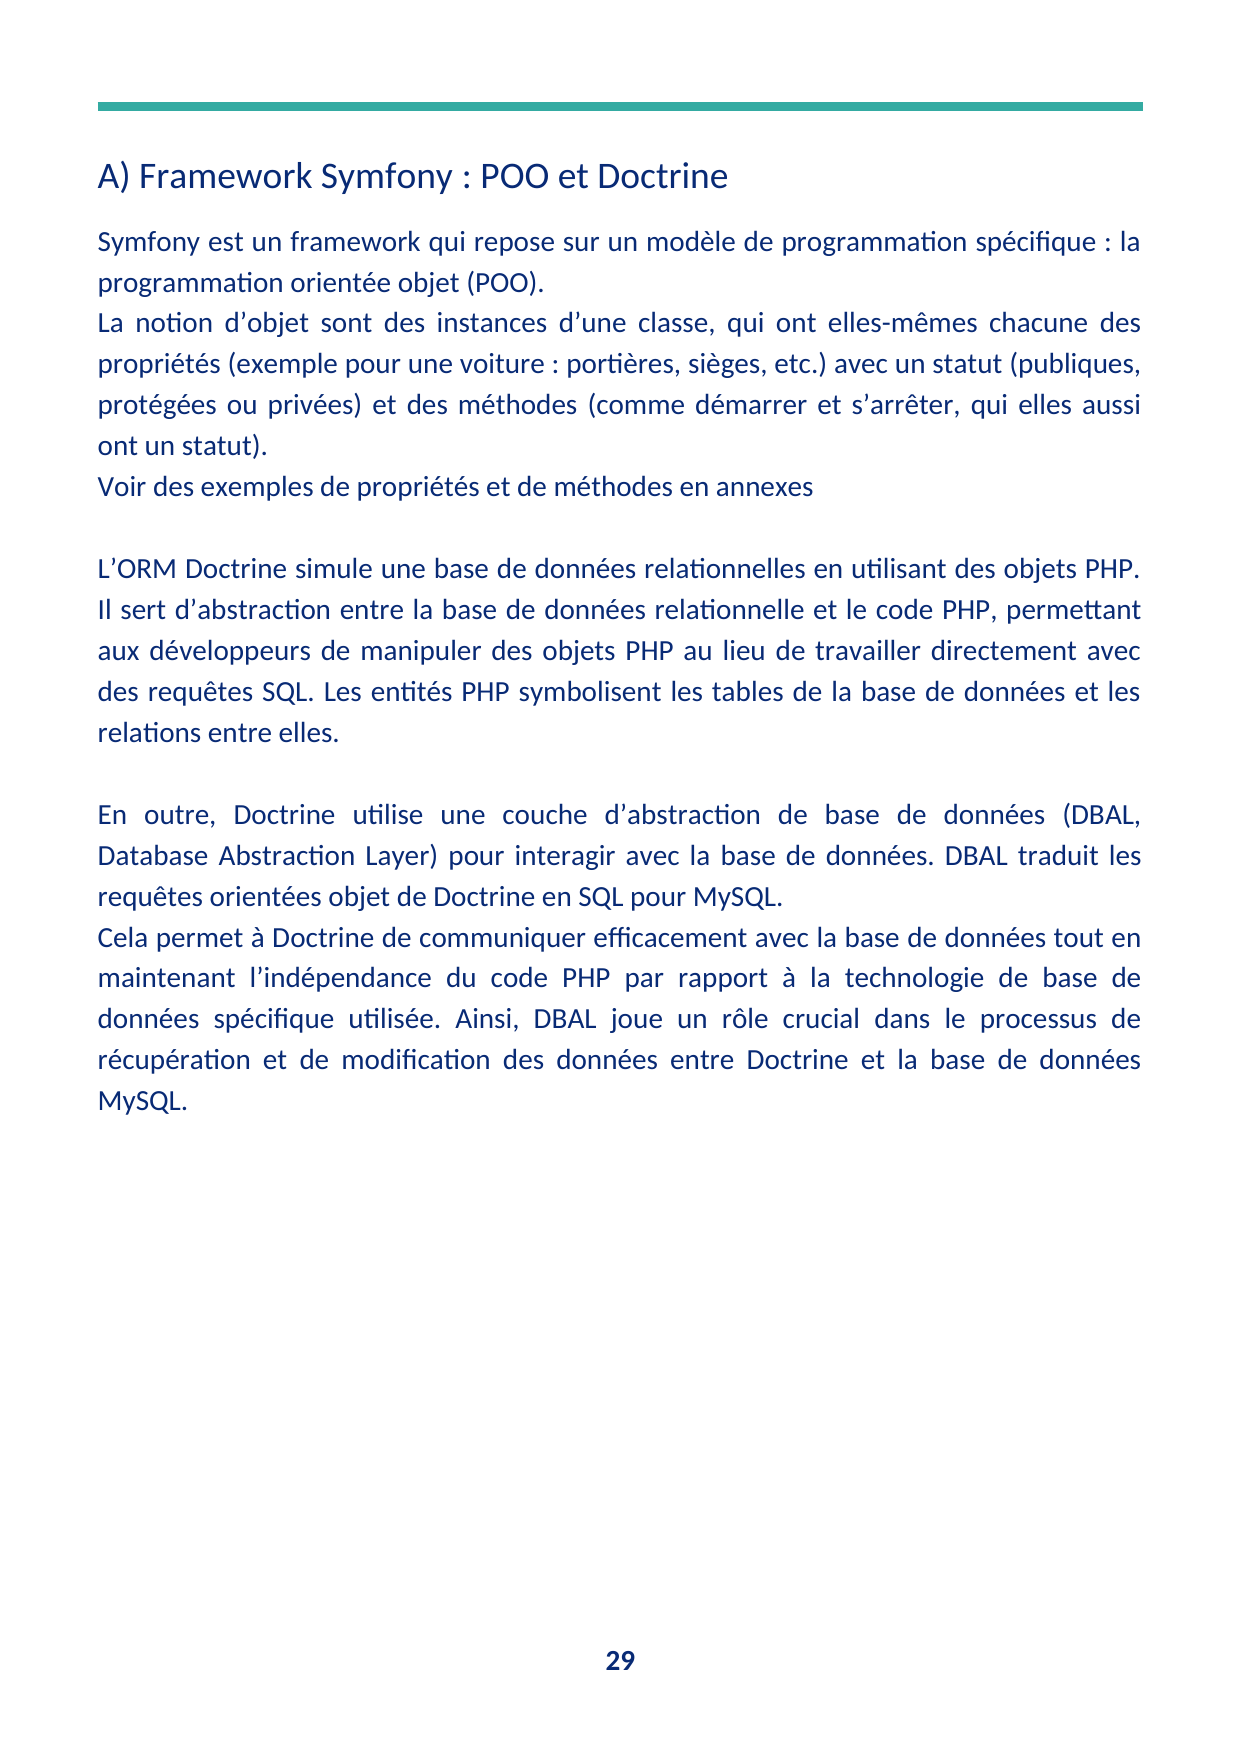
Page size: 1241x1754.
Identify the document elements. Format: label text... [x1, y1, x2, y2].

text Voir des exemples de propriétés et de méthodes en annexes [97, 468, 1143, 504]
subtitle A) Framework Symfony : POO et Doctrine [97, 152, 1143, 198]
text L’ORM Doctrine simule une base de données relationnelles en utilisant des objets PHP. Il sert d’abstraction entre la base de données relationnelle et le code PHP, permettant aux développeurs de manipuler des objets PHP au lieu de travailler directement avec des requêtes SQL. Les entités PHP symbolisent les tables de la base de données et les relations entre elles. [97, 550, 1143, 749]
text En outre, Doctrine utilise une couche d’abstraction de base de données (DBAL, Database Abstraction Layer) pour interagir avec la base de données. DBAL traduit les requêtes orientées objet de Doctrine en SQL pour MySQL. [97, 796, 1143, 913]
text La notion d’objet sont des instances d’une classe, qui ont elles-mêmes chacune des propriétés (exemple pour une voiture : portières, sièges, etc.) avec un statut (publiques, protégées ou privées) et des méthodes (comme démarrer et s’arrêter, qui elles aussi ont un statut). [97, 304, 1143, 463]
text Symfony est un framework qui repose sur un modèle de programmation spécifique : la programmation orientée objet (POO). [97, 223, 1143, 299]
text Cela permet à Doctrine de communiquer efficacement avec la base de données tout en maintenant l’indépendance du code PHP par rapport à la technologie de base de données spécifique utilisée. Ainsi, DBAL joue un rôle crucial dans le processus de récupération et de modification des données entre Doctrine et la base de données MySQL. [97, 919, 1143, 1118]
